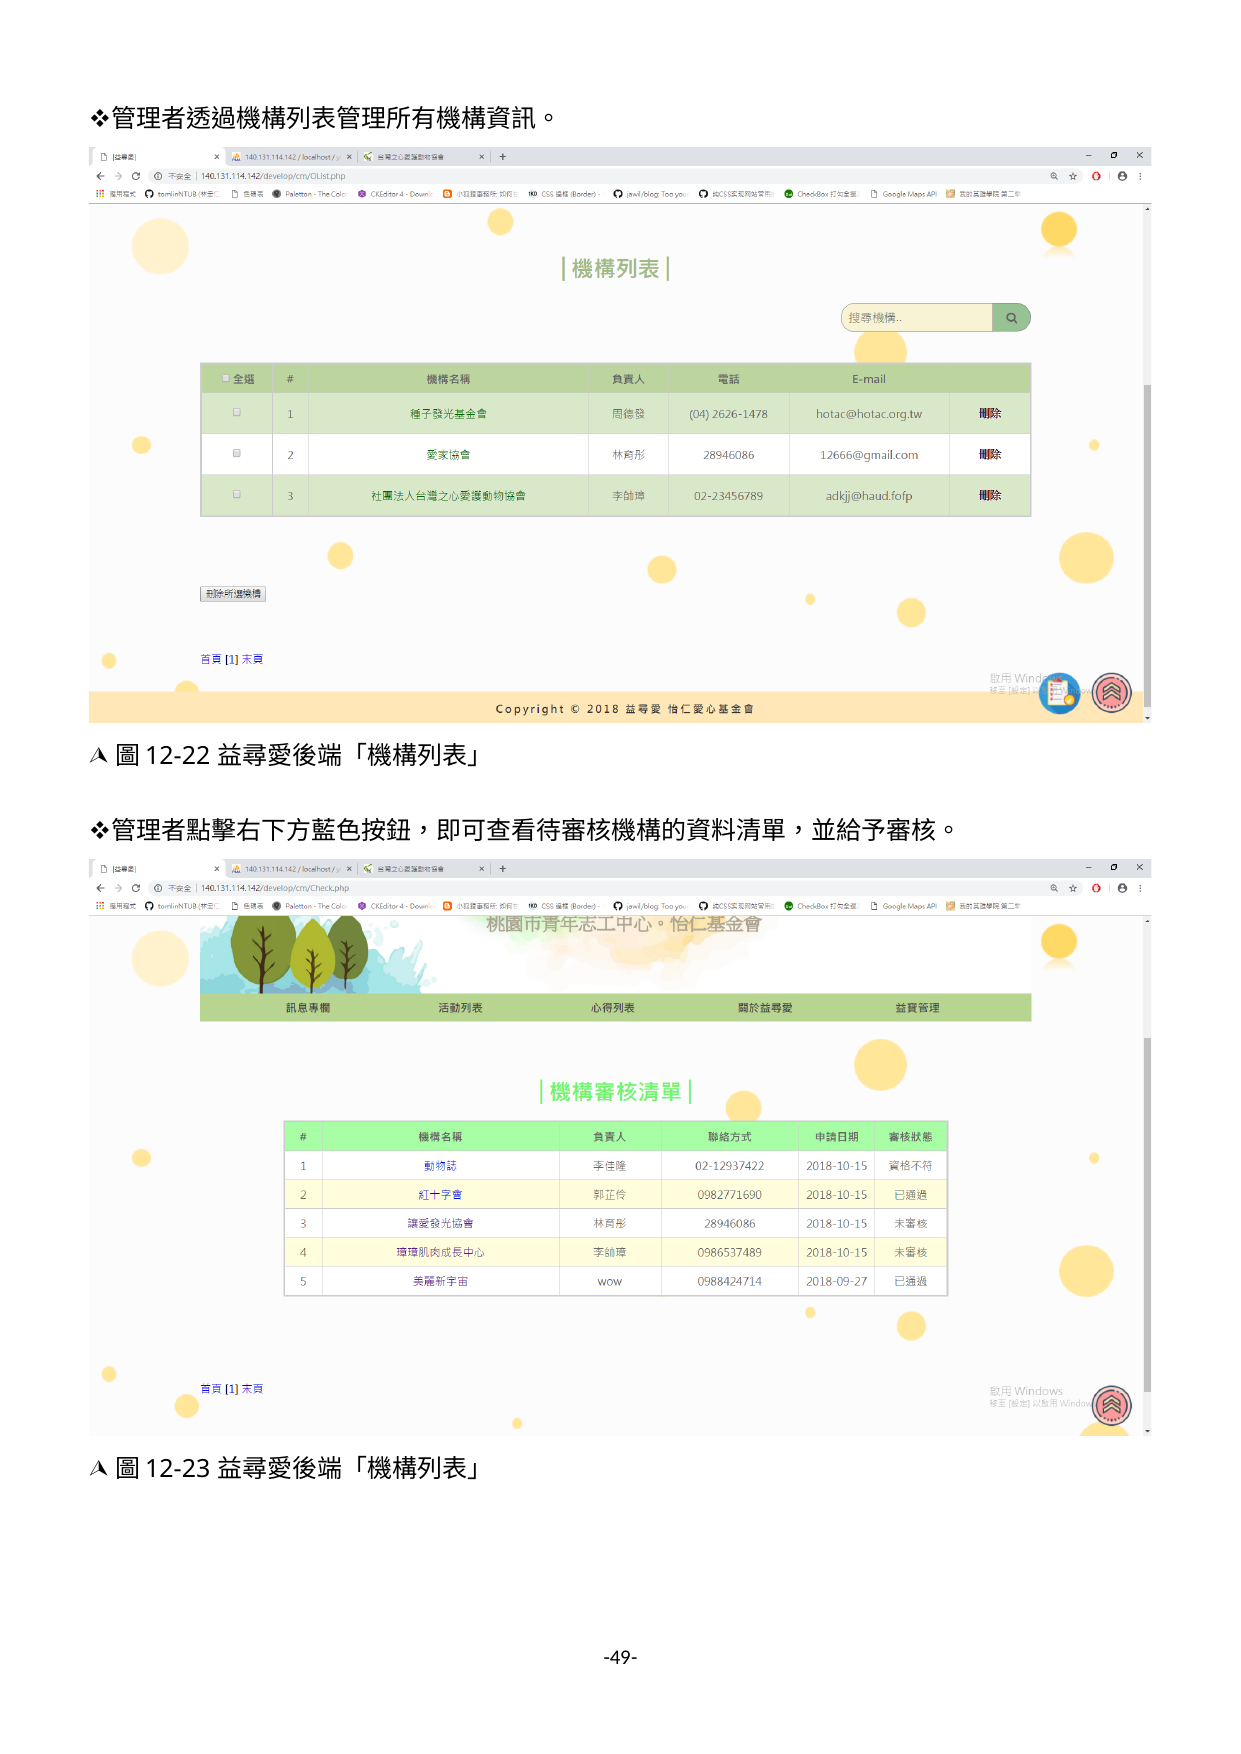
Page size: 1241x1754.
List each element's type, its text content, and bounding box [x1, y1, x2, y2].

text 圖12-23 益尋愛後端「機構列表」 [89, 1448, 1152, 1485]
text 圖12-22 益尋愛後端「機構列表」 [89, 735, 1152, 773]
text 管理者點擊右下方藍色按鈕，即可查看待審核機構的資料清單，並給予審核。 [89, 810, 1152, 848]
picture [88, 859, 1152, 1436]
text 管理者透過機構列表管理所有機構資訊。 [89, 98, 1152, 135]
picture [88, 147, 1152, 723]
